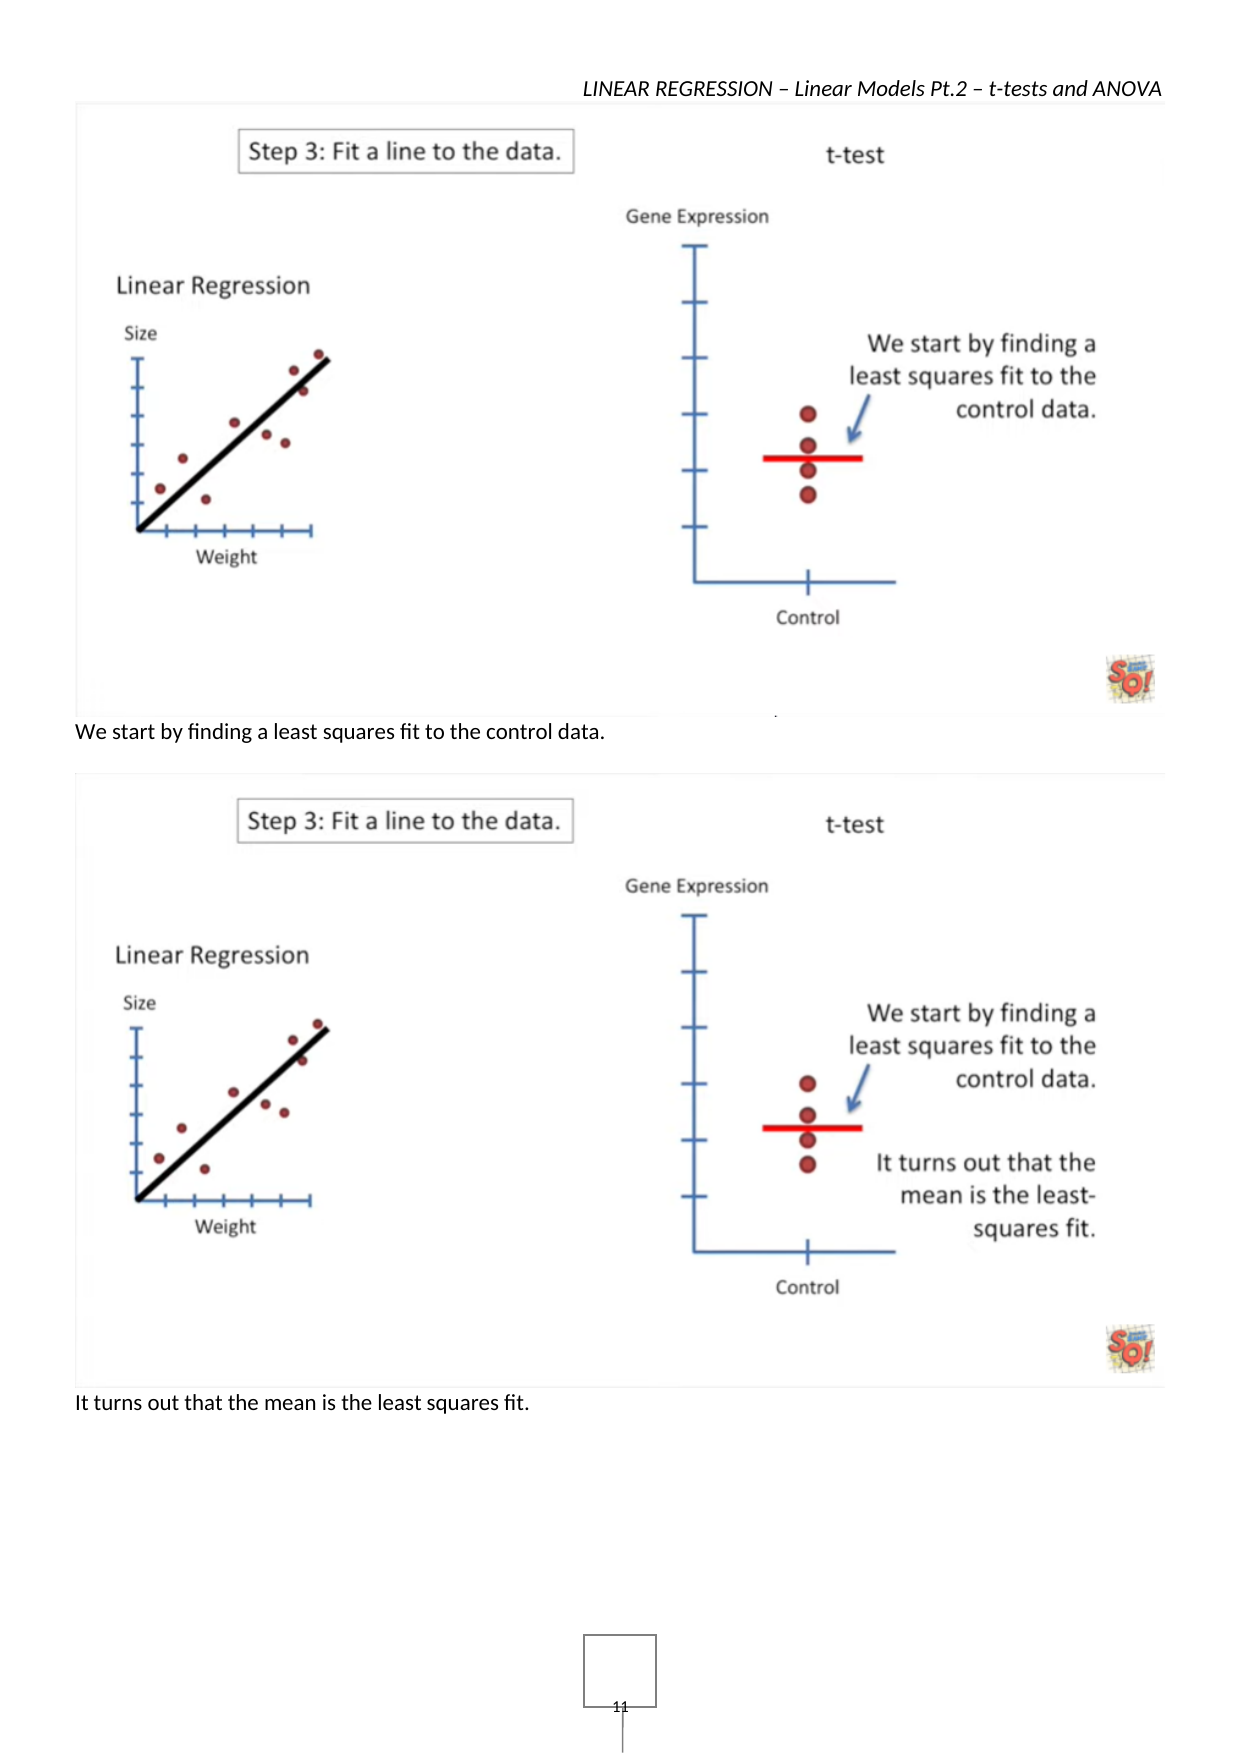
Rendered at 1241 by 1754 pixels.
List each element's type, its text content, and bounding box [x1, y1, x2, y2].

picture [75, 101, 1166, 717]
text We start by finding a least squares fit to the control data. [75, 717, 1165, 745]
picture [75, 773, 1166, 1388]
text It turns out that the mean is the least squares fit. [75, 1388, 1165, 1416]
